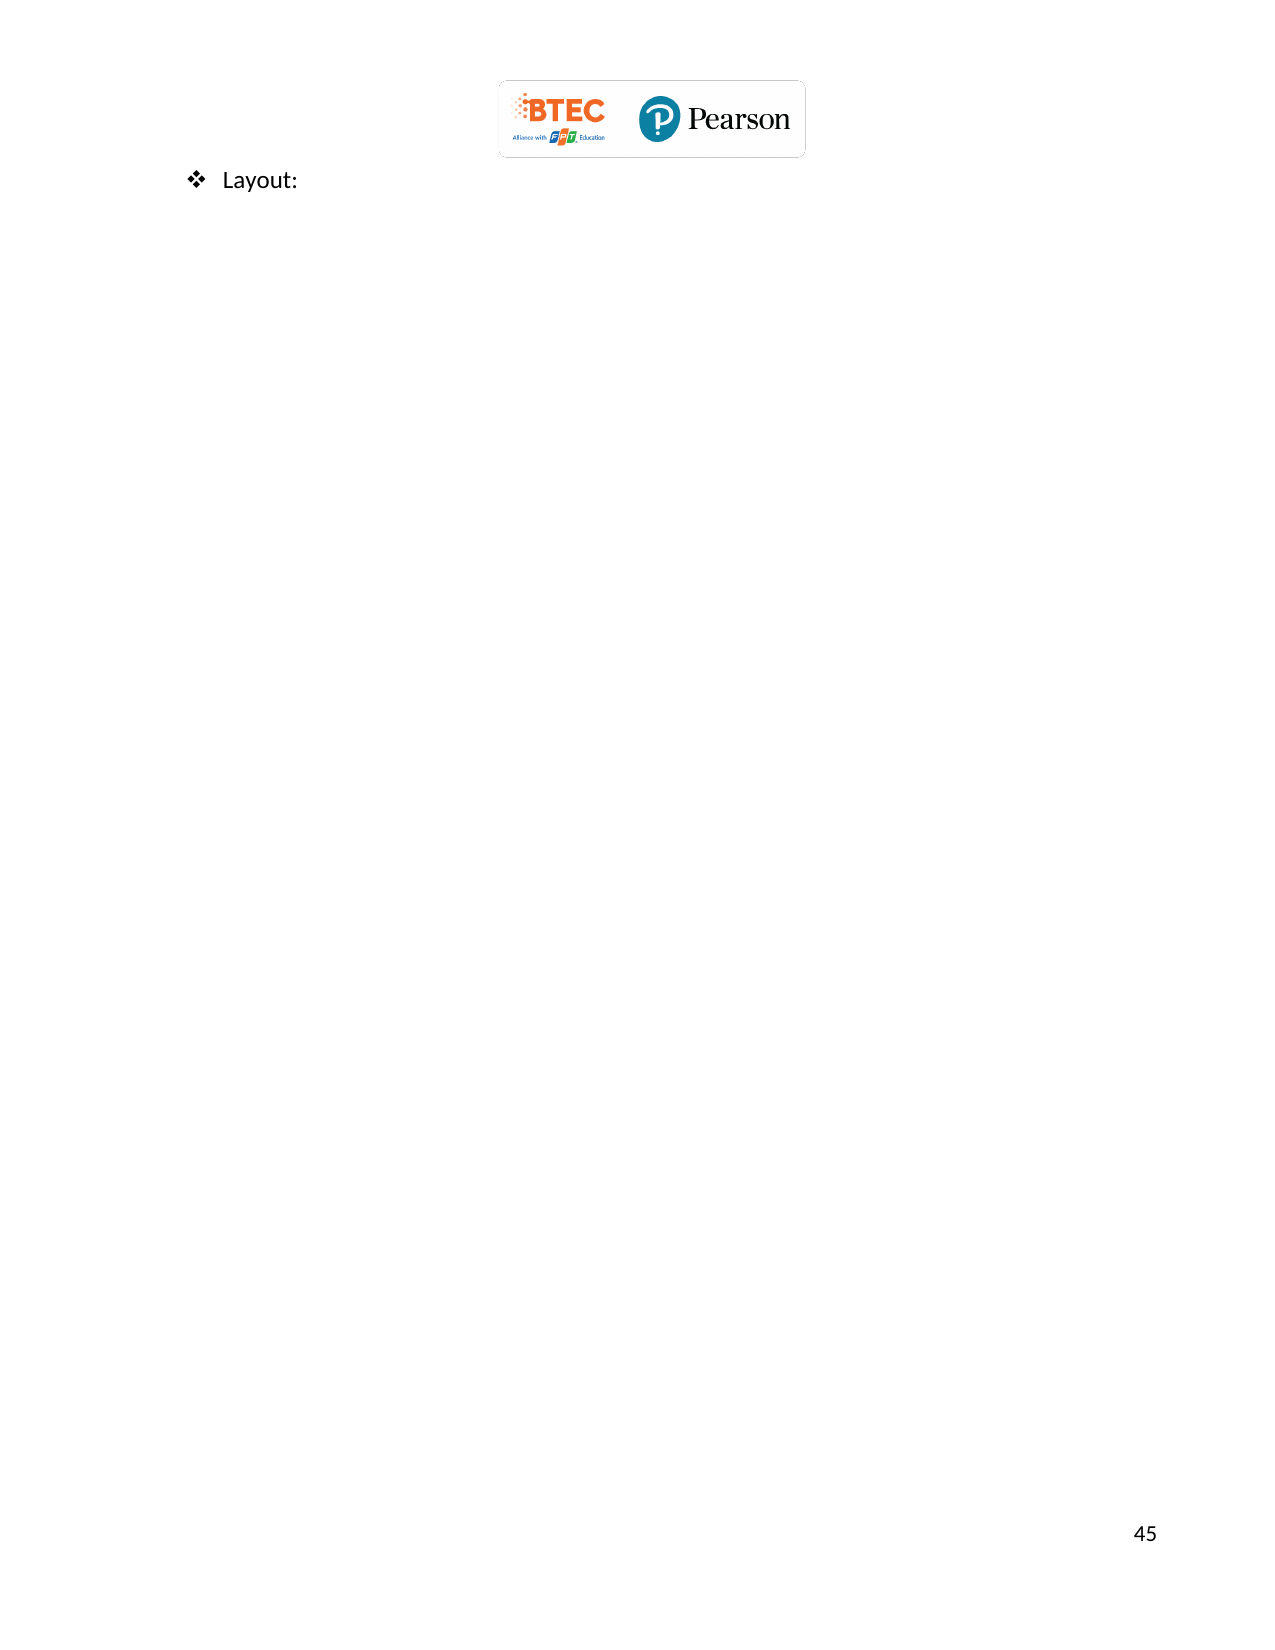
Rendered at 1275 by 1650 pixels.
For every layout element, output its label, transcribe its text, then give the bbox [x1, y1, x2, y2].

picture [492, 75, 812, 164]
list Layout: [185, 164, 1157, 194]
